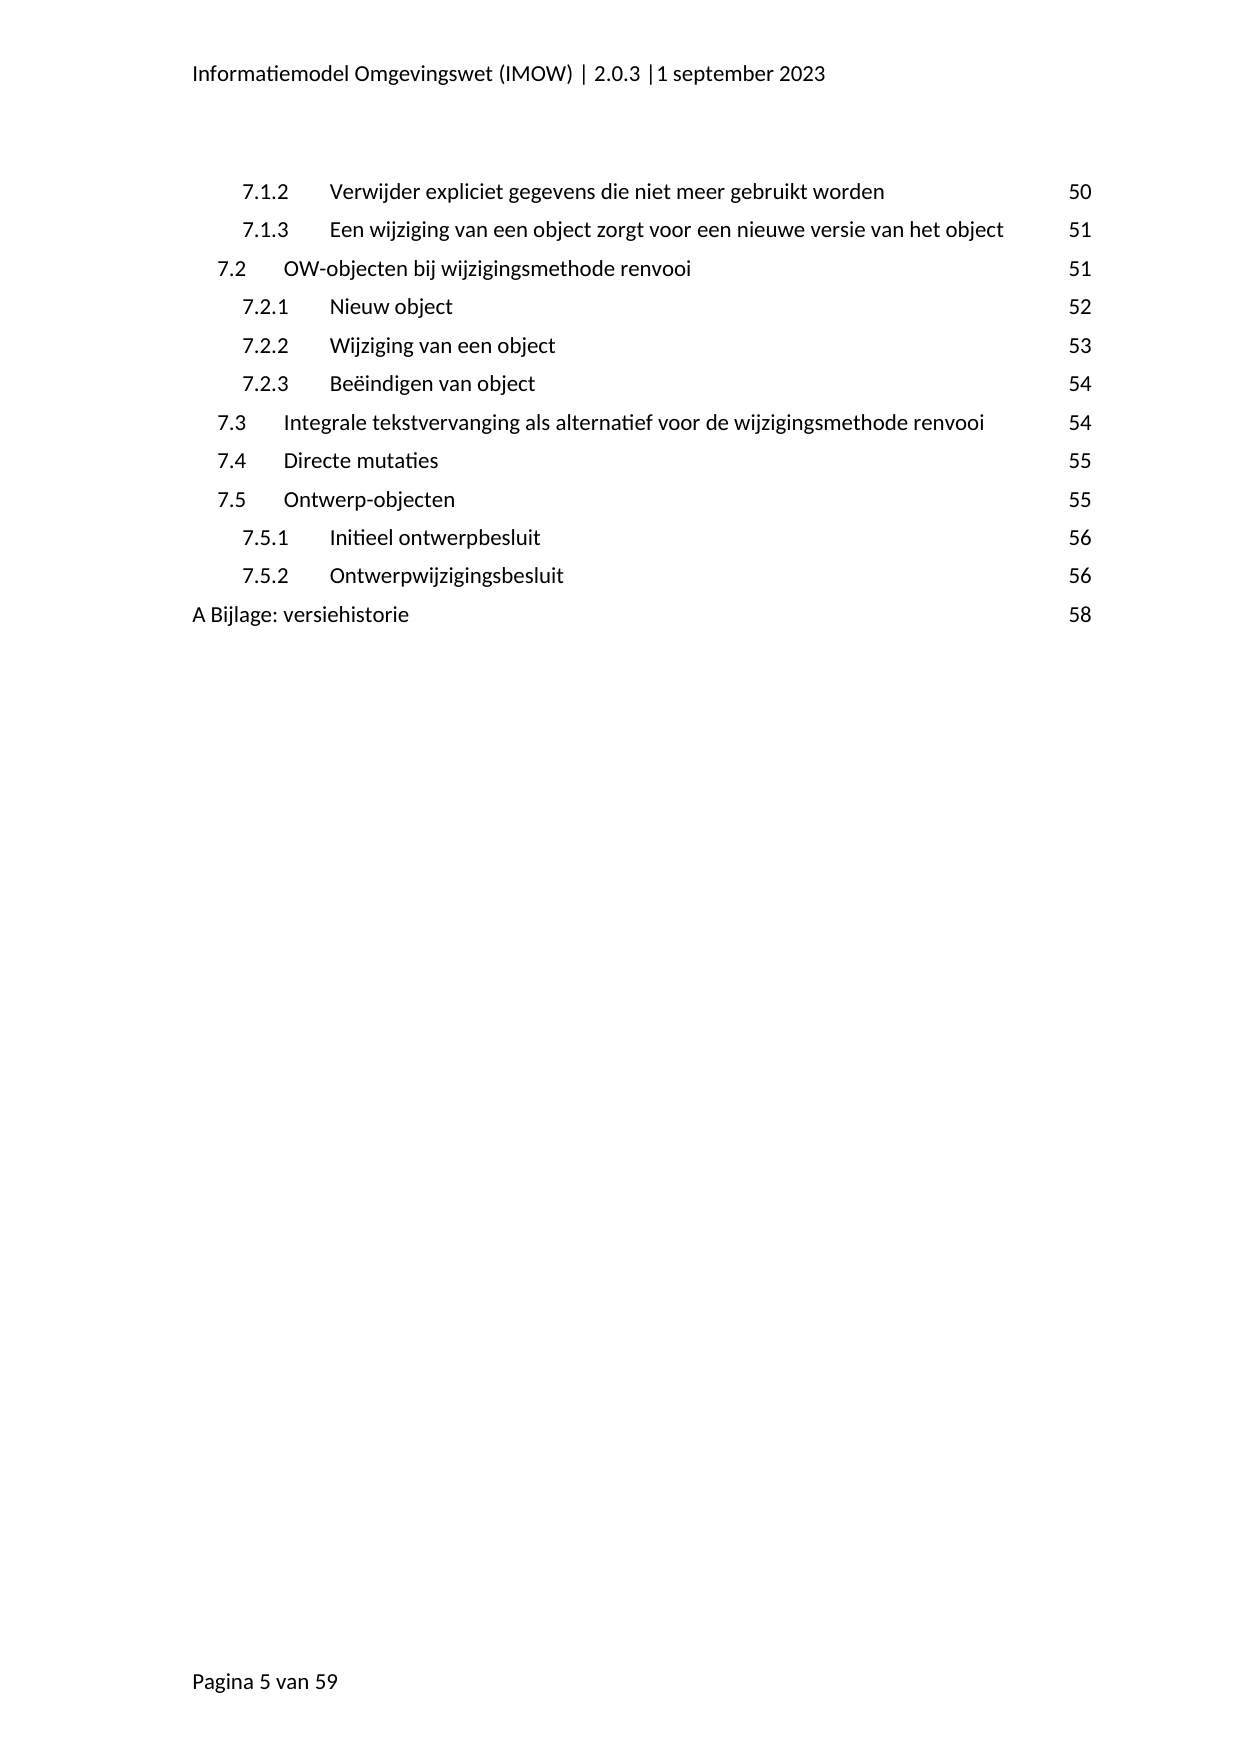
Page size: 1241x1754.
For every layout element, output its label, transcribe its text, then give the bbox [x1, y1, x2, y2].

text 7.2.3 Beëindigen van object 54 [242, 369, 1092, 397]
text 7.5.2 Ontwerpwijzigingsbesluit 56 [242, 562, 1092, 589]
text 7.2.2 Wijziging van een object 53 [242, 331, 1092, 359]
text 7.5 Ontwerp-objecten 55 [217, 485, 1092, 513]
text 7.4 Directe mutaties 55 [217, 446, 1092, 474]
text 7.2.1 Nieuw object 52 [242, 292, 1092, 321]
text 7.5.1 Initieel ontwerpbesluit 56 [242, 523, 1092, 551]
text 7.1.3 Een wijziging van een object zorgt voor een nieuwe versie van het object 51 [242, 216, 1092, 244]
text 7.3 Integrale tekstvervanging als alternatief voor de wijzigingsmethode renvooi 54 [217, 408, 1092, 436]
text 7.2 OW-objecten bij wijzigingsmethode renvooi 51 [217, 254, 1092, 282]
text A Bijlage: versiehistorie 58 [192, 600, 1092, 628]
text 7.1.2 Verwijder expliciet gegevens die niet meer gebruikt worden 50 [242, 177, 1092, 205]
